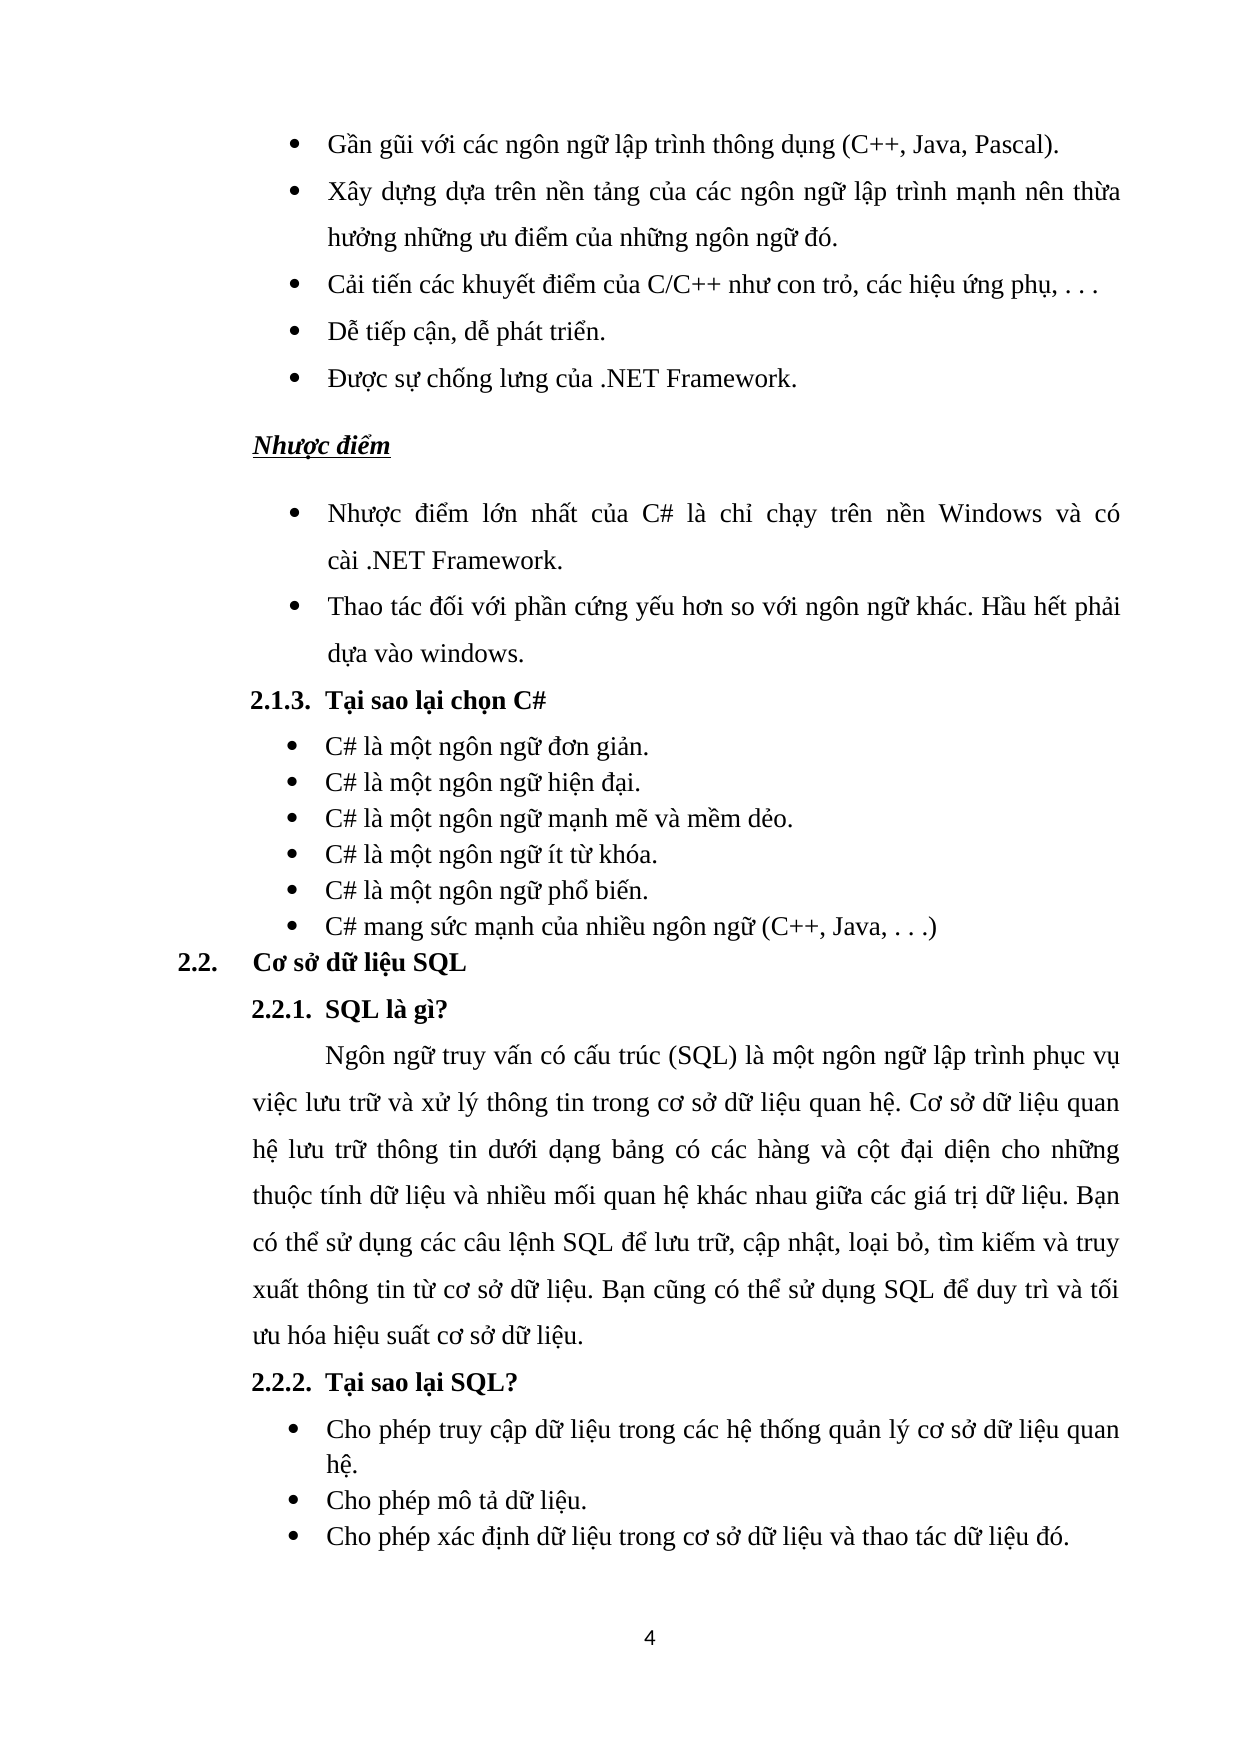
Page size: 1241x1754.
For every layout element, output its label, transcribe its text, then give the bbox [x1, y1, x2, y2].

list Tại sao lại chọn C# [250, 684, 1122, 715]
list Cho phép truy cập dữ liệu trong các hệ thống quản lý cơ sở dữ liệu quan hệ. [288, 1413, 1122, 1480]
list Thao tác đối với phần cứng yếu hơn so với ngôn ngữ khác. Hầu hết phải dựa vào windows. [290, 590, 1122, 668]
list C# là một ngôn ngữ mạnh mẽ và mềm dẻo. [287, 802, 1122, 834]
list Tại sao lại SQL? [251, 1366, 1122, 1397]
list Cơ sở dữ liệu SQL [177, 946, 1122, 977]
list C# mang sức mạnh của nhiều ngôn ngữ (C++, Java, . . .) [287, 910, 1122, 941]
list C# là một ngôn ngữ đơn giản. [287, 731, 1122, 762]
list Ngôn ngữ truy vấn có cấu trúc (SQL) là một ngôn ngữ lập trình phục vụ việc lưu trữ và xử lý thông tin trong cơ sở dữ liệu quan hệ. Cơ sở dữ liệu quan hệ lưu trữ thông tin dưới dạng bảng có các hàng và cột đại diện cho những thuộc tính dữ liệu và nhiều mối quan hệ khác nhau giữa các giá trị dữ liệu. Bạn có thể sử dụng các câu lệnh SQL để lưu trữ, cập nhật, loại bỏ, tìm kiếm và truy xuất thông tin từ cơ sở dữ liệu. Bạn cũng có thể sử dụng SQL để duy trì và tối ưu hóa hiệu suất cơ sở dữ liệu. [252, 1039, 1122, 1351]
list Cho phép xác định dữ liệu trong cơ sở dữ liệu và thao tác dữ liệu đó. [288, 1520, 1122, 1552]
list Xây dựng dựa trên nền tảng của các ngôn ngữ lập trình mạnh nên thừa hưởng những ưu điểm của những ngôn ngữ đó. [290, 174, 1122, 252]
text Nhược điểm [252, 429, 1122, 461]
list Cải tiến các khuyết điểm của C/C++ như con trỏ, các hiệu ứng phụ, . . . [290, 268, 1122, 299]
list Được sự chống lưng của .NET Framework. [290, 362, 1122, 393]
list Nhược điểm lớn nhất của C# là chỉ chạy trên nền Windows và có cài .NET Framework. [290, 497, 1122, 575]
list C# là một ngôn ngữ ít từ khóa. [287, 838, 1122, 869]
list Gần gũi với các ngôn ngữ lập trình thông dụng (C++, Java, Pascal). [290, 128, 1122, 159]
list SQL là gì? [251, 993, 1122, 1024]
list Dễ tiếp cận, dễ phát triển. [290, 315, 1122, 346]
list C# là một ngôn ngữ phổ biến. [287, 874, 1122, 906]
list C# là một ngôn ngữ hiện đại. [287, 766, 1122, 798]
list Cho phép mô tả dữ liệu. [288, 1484, 1122, 1516]
